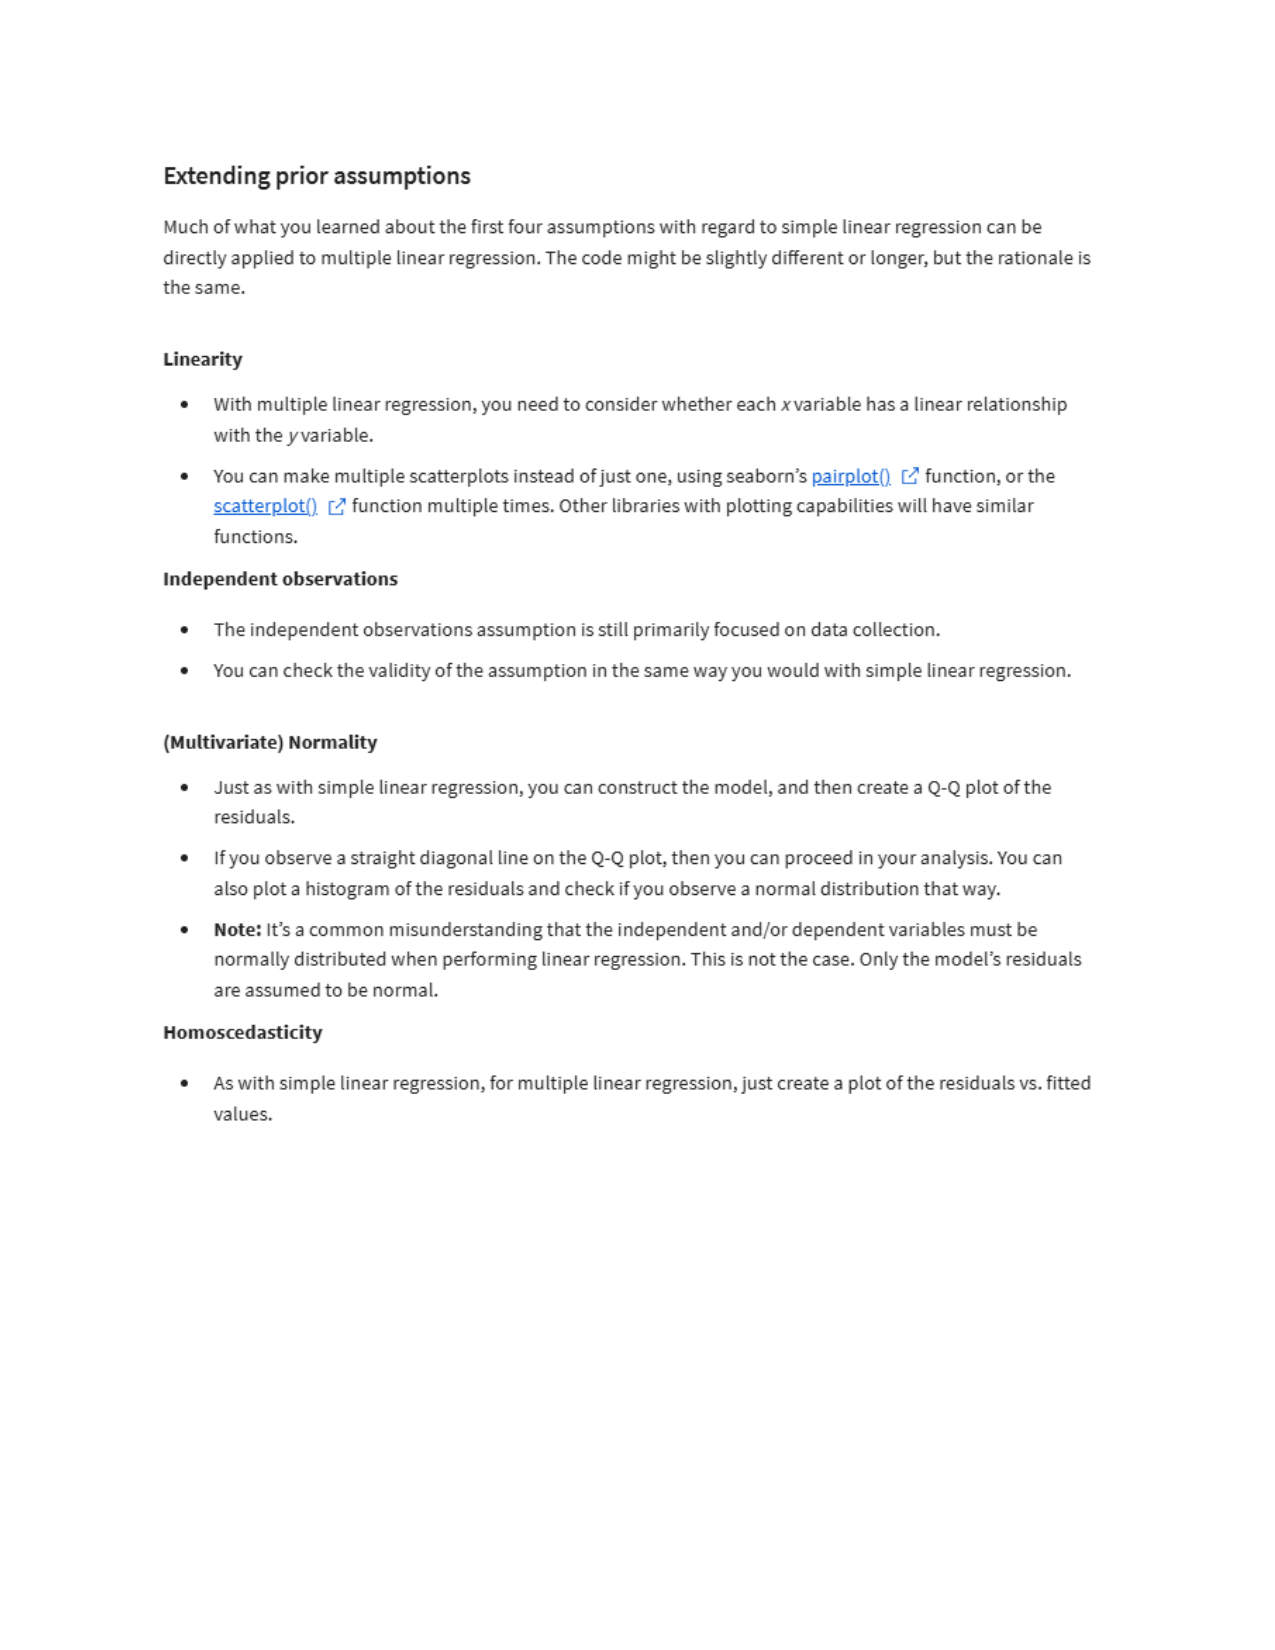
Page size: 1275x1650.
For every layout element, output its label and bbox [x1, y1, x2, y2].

picture [150, 150, 1125, 1132]
